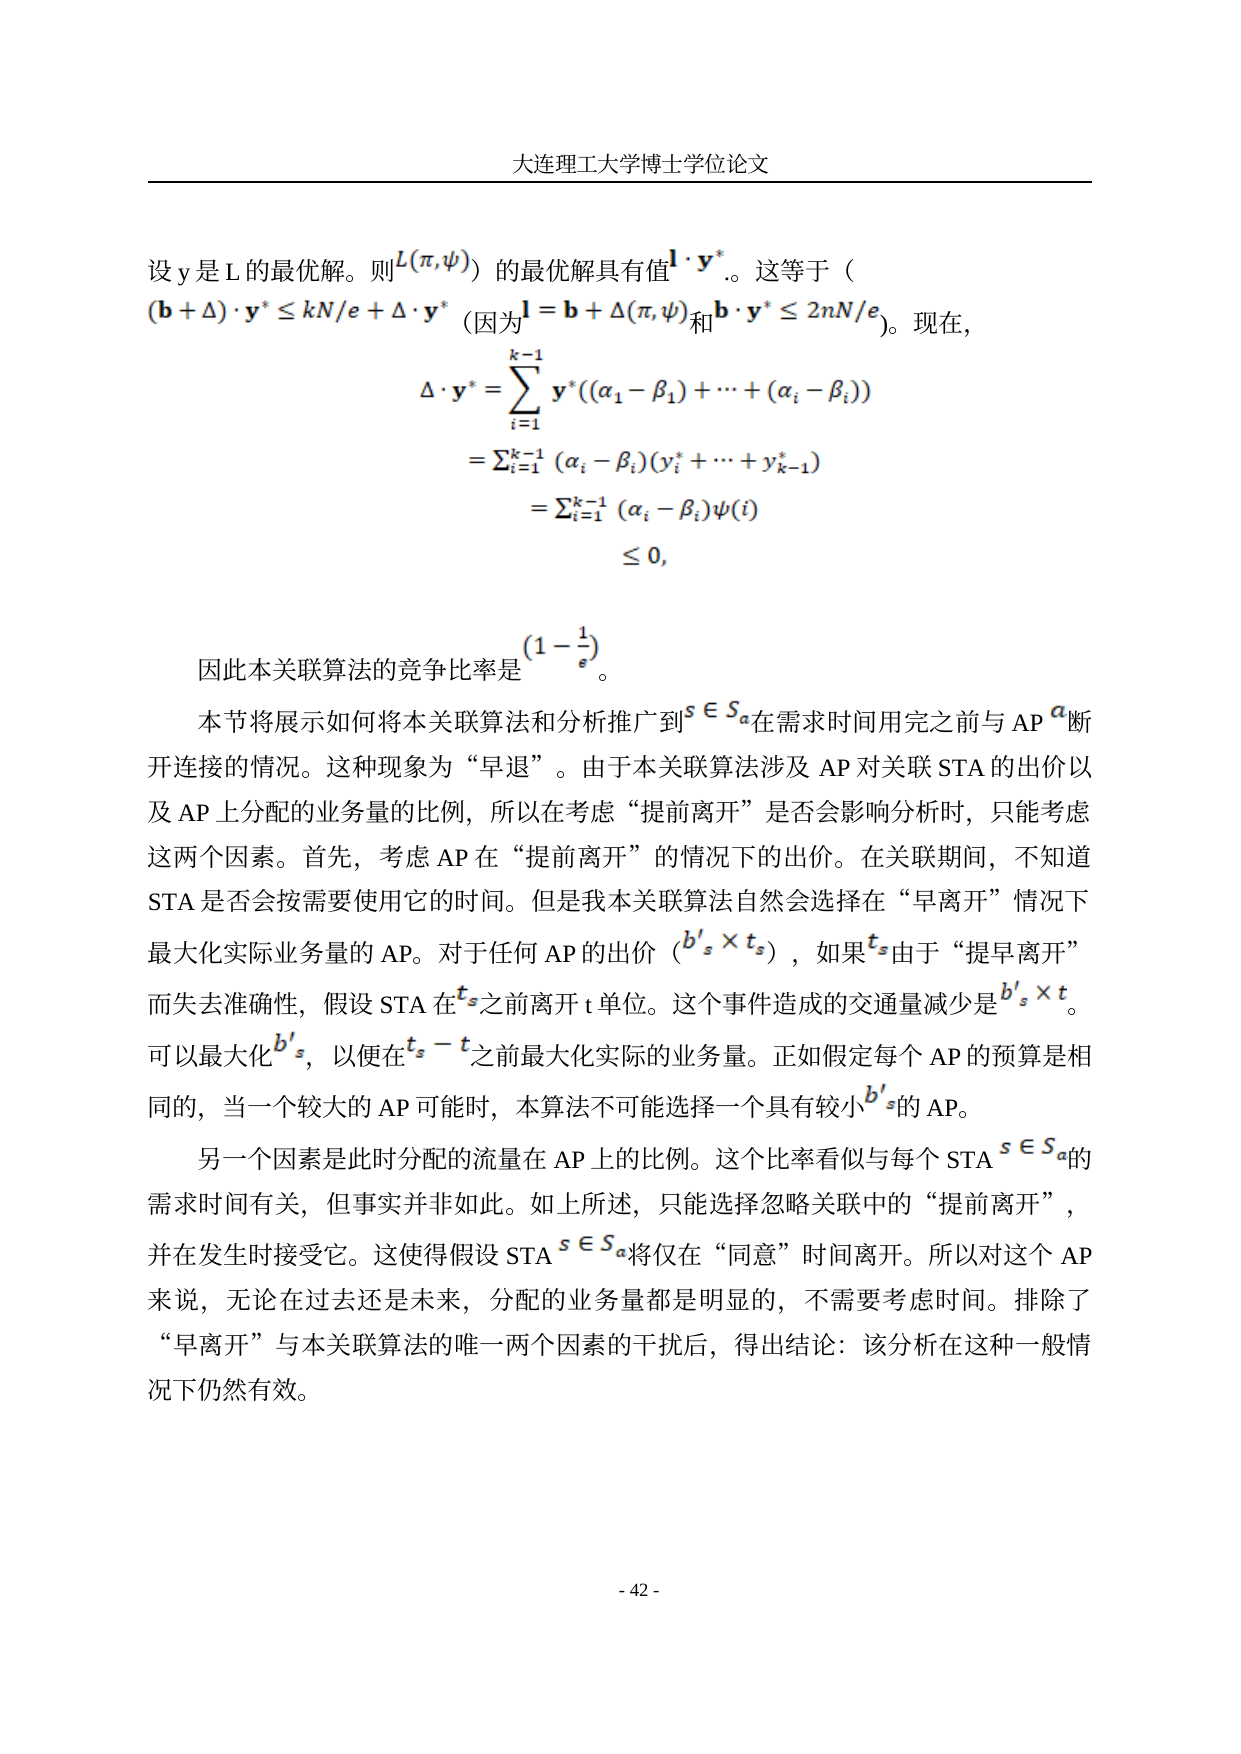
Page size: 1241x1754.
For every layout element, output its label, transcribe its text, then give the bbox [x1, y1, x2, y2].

picture [993, 1132, 1068, 1168]
picture [1000, 978, 1067, 1014]
picture [552, 1229, 627, 1265]
text 另一个因素是此时分配的流量在AP上的比例。这个比率看似与每个STA的需求时间有关，但事实并非如此。如上所述，只能选择忽略关联中的“提前离开”，并在发生时接受它。这使得假设STA将仅在“同意”时间离开。所以对这个AP来说，无论在过去还是未来，分配的业务量都是明显的，不需要考虑时间。排除了“早离开”与本关联算法的唯一两个因素的干扰后，得出结论：该分析在这种一般情况下仍然有效。 [148, 1133, 1092, 1406]
picture [1050, 695, 1067, 732]
picture [622, 541, 668, 578]
picture [867, 926, 890, 963]
text 因此本关联算法的竞争比率是。 [148, 626, 1092, 687]
picture [714, 296, 880, 332]
picture [669, 245, 724, 281]
picture [682, 926, 766, 963]
picture [406, 1029, 470, 1066]
picture [395, 245, 470, 281]
picture [522, 296, 690, 332]
picture [530, 494, 760, 530]
picture [420, 348, 871, 439]
picture [468, 446, 822, 482]
picture [522, 625, 599, 680]
picture [684, 695, 750, 732]
picture [273, 1029, 306, 1066]
picture [864, 1081, 897, 1117]
picture [456, 978, 480, 1014]
text 本节将展示如何将本关联算法和分析推广到在需求时间用完之前与AP 断开连接的情况。这种现象为“早退”。由于本关联算法涉及AP对关联STA的出价以及AP上分配的业务量的比例，所以在考虑“提前离开”是否会影响分析时，只能考虑这两个因素。首先，考虑AP在“提前离开”的情况下的出价。在关联期间，不知道STA是否会按需要使用它的时间。但是我本关联算法自然会选择在“早离开”情况下最大化实际业务量的AP。对于任何AP的出价（），如果由于“提早离开”而失去准确性，假设STA在之前离开t单位。这个事件造成的交通量减少是。可以最大化，以便在之前最大化实际的业务量。正如假定每个AP的预算是相同的，当一个较大的AP可能时，本算法不可能选择一个具有较小的AP。 [148, 696, 1092, 1124]
picture [147, 296, 448, 332]
